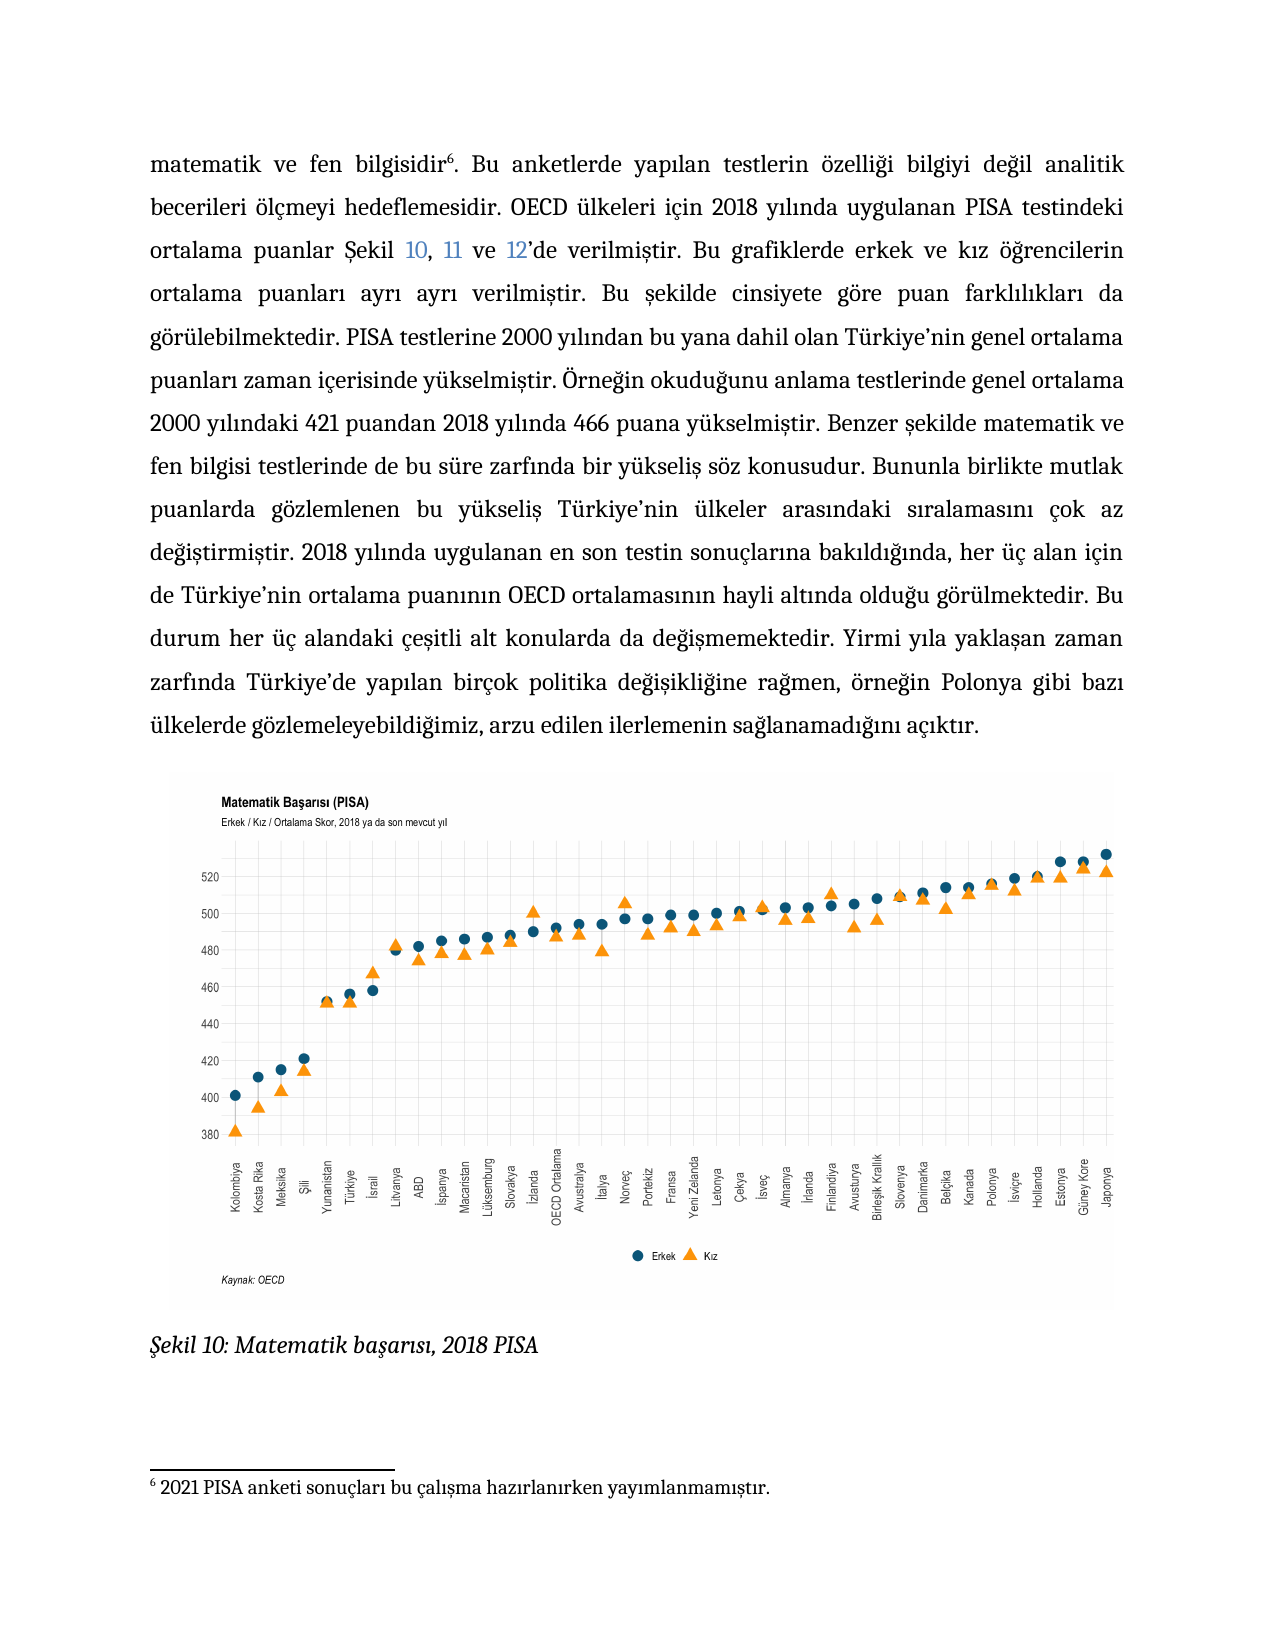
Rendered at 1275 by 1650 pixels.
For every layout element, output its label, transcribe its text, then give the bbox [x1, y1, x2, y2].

picture [168, 772, 1114, 1310]
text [150, 150, 1125, 739]
table_header Şekil 10: Matematik başarısı, 2018 PISA [139, 773, 1114, 1372]
